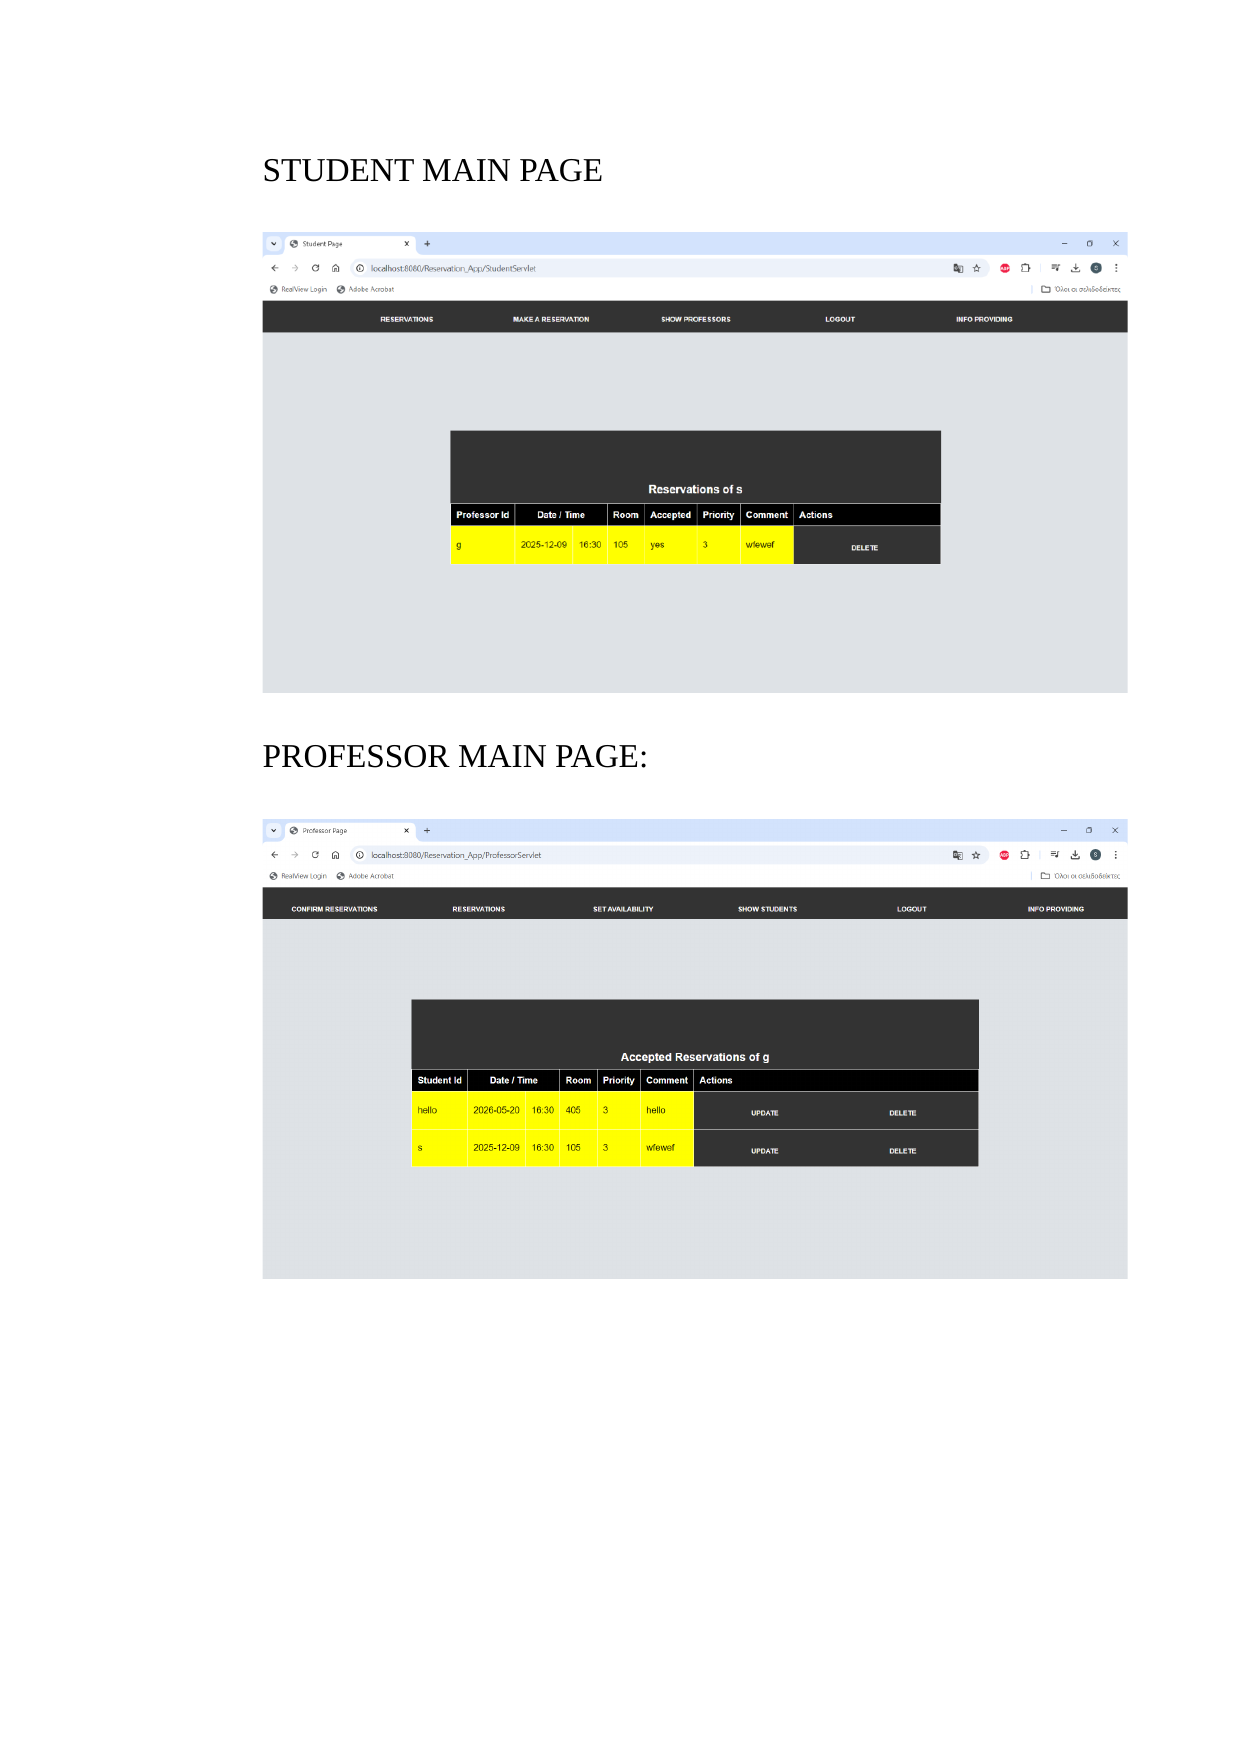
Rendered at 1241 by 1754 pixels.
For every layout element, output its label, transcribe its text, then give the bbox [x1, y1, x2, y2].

picture [262, 819, 1128, 1279]
list PROFESSOR MAIN PAGE: [262, 736, 1053, 775]
picture [262, 232, 1128, 693]
list STUDENT MAIN PAGE [262, 150, 1053, 188]
